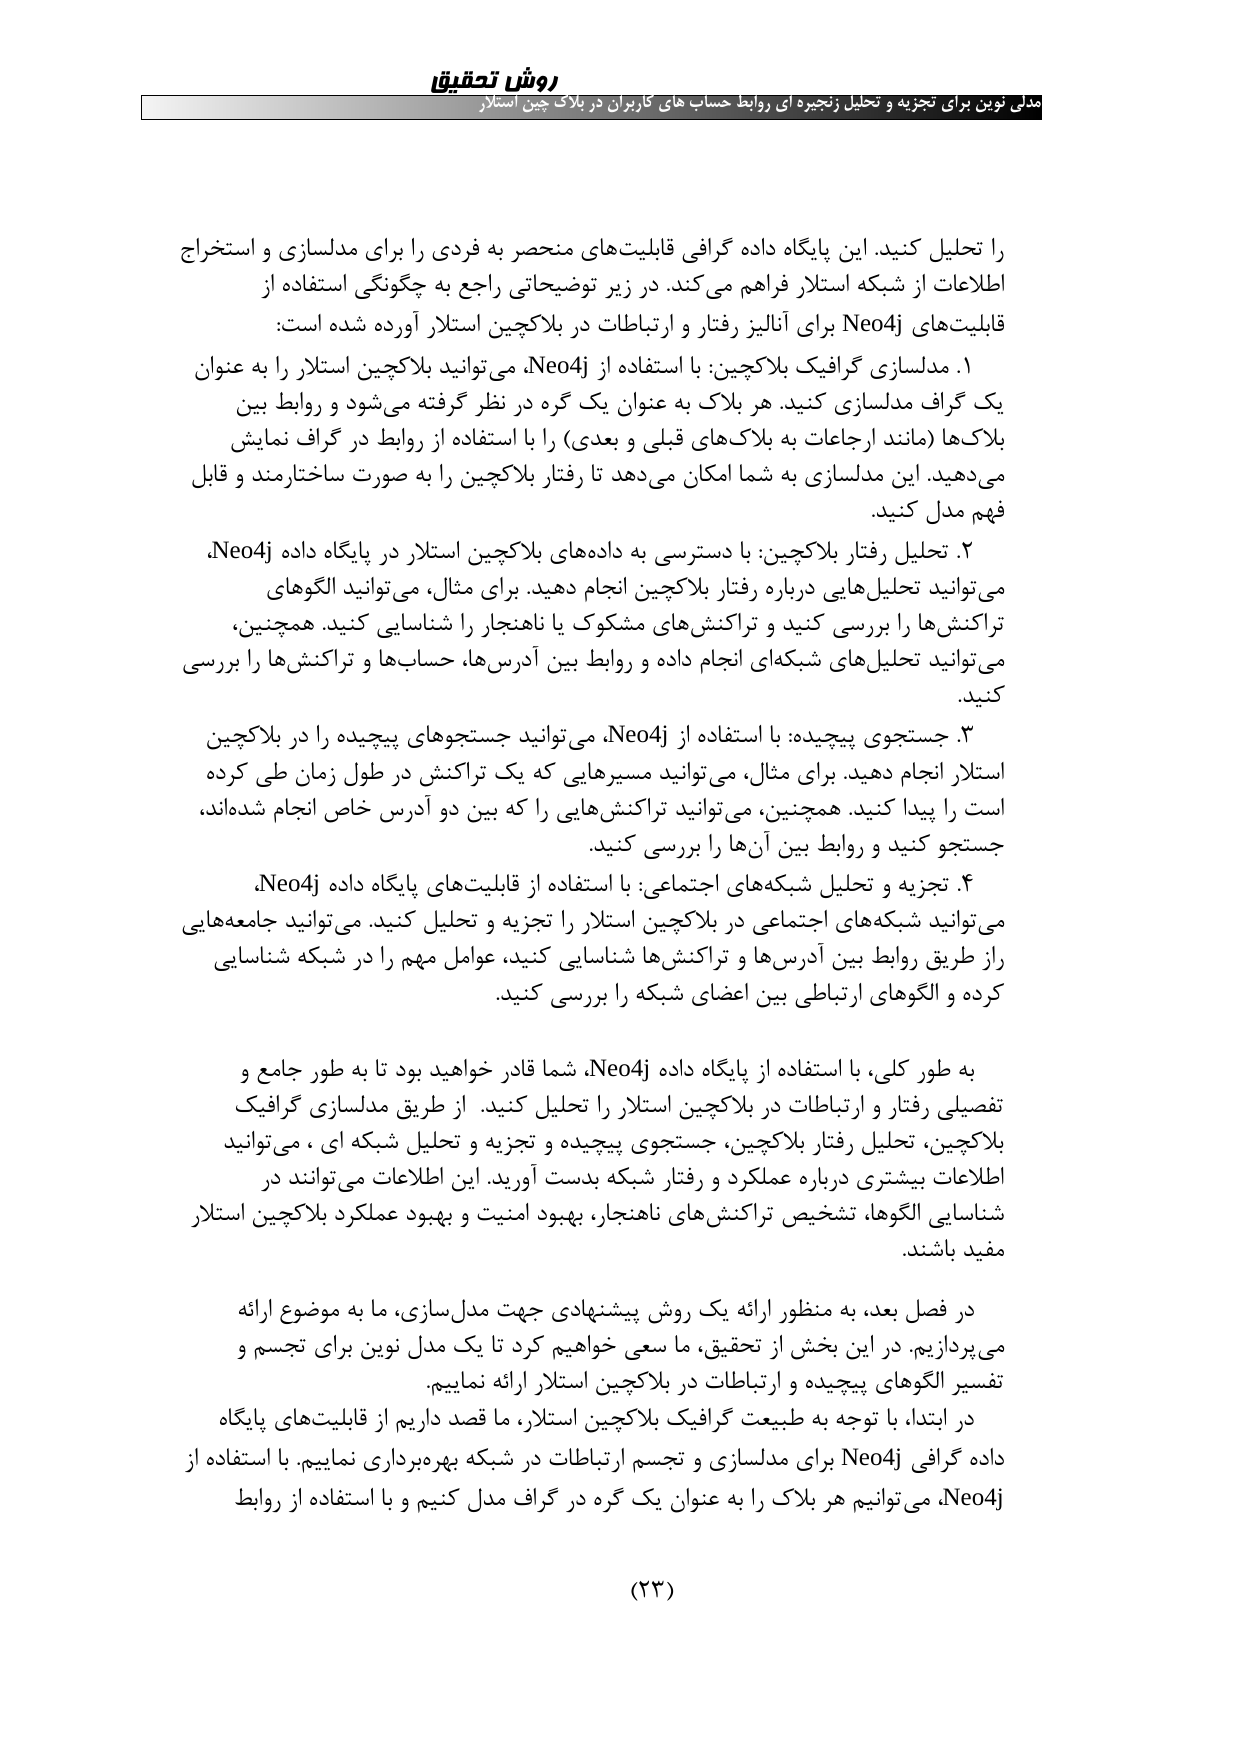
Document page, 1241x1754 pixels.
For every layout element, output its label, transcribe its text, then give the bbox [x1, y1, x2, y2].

text ۱. مدلسازی گرافیک بلاکچین: با استفاده از Neo4j، می‌توانید بلاکچین استلار را به عنوان یک گراف مدلسازی کنید. هر بلاک به عنوان یک گره در نظر گرفته می‌شود و روابط بین بلاک‌ها (مانند ارجاعات به بلاک‌های قبلی و بعدی) را با استفاده از روابط در گراف نمایش می‌دهید. این مدلسازی به شما امکان می‌دهد تا رفتار بلاکچین را به صورت ساختارمند و قابل فهم مدل کنید. [177, 350, 1004, 528]
text ۴. تجزیه و تحلیل شبکه‌های اجتماعی: با استفاده از قابلیت‌های پایگاه داده Neo4j، می‌توانید شبکه‌های اجتماعی در بلاکچین استلار را تجزیه و تحلیل کنید. می‌توانید جامعه‌هایی راز طریق روابط بین آدرس‌ها و تراکنش‌ها شناسایی کنید، عوامل مهم را در شبکه شناسایی کرده و الگوهای ارتباطی بین اعضای شبکه را بررسی کنید. [177, 868, 1004, 1010]
text ۲. تحلیل رفتار بلاکچین: با دسترسی به داده‌های بلاکچین استلار در پایگاه داده Neo4j، می‌توانید تحلیل‌هایی درباره رفتار بلاکچین انجام دهید. برای مثال، می‌توانید الگوهای تراکنش‌ها را بررسی کنید و تراکنش‌های مشکوک یا ناهنجار را شناسایی کنید. همچنین، می‌توانید تحلیل‌های شبکه‌ای انجام داده و روابط بین آدرس‌ها، حساب‌ها و تراکنش‌ها را بررسی کنید. [177, 535, 1004, 713]
text به طور کلی، با استفاده از پایگاه داده Neo4j، شما قادر خواهید بود تا به طور جامع و تفصیلی رفتار و ارتباطات در بلاکچین استلار را تحلیل کنید. از طریق مدلسازی گرافیک بلاکچین، تحلیل رفتار بلاکچین، جستجوی پیچیده و تجزیه و تحلیل شبکه‌ ای ، می‌توانید اطلاعات بیشتری درباره عملکرد و رفتار شبکه بدست آورید. این اطلاعات می‌توانند در شناسایی الگوها، تشخیص تراکنش‌های ناهنجار، بهبود امنیت و بهبود عملکرد بلاکچین استلار مفید باشند. [177, 1053, 1004, 1267]
text ۳. جستجوی پیچیده: با استفاده از Neo4j، می‌توانید جستجوهای پیچیده را در بلاکچین استلار انجام دهید. برای مثال، می‌توانید مسیرهایی که یک تراکنش در طول زمان طی کرده است را پیدا کنید. همچنین، می‌توانید تراکنش‌هایی را که بین دو آدرس خاص انجام شده‌اند، جستجو کنید و روابط بین آن‌ها را بررسی کنید. [177, 719, 1004, 861]
text در فصل بعد، به منظور ارائه یک روش پیشنهادی جهت مدل‌سازی، ما به موضوع ارائه می‌پردازیم. در این بخش از تحقیق، ما سعی خواهیم کرد تا یک مدل نوین برای تجسم و تفسیر الگوهای پیچیده و ارتباطات در بلاکچین استلار ارائه نماییم. [177, 1297, 1004, 1399]
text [177, 236, 1004, 342]
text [177, 1406, 1004, 1516]
